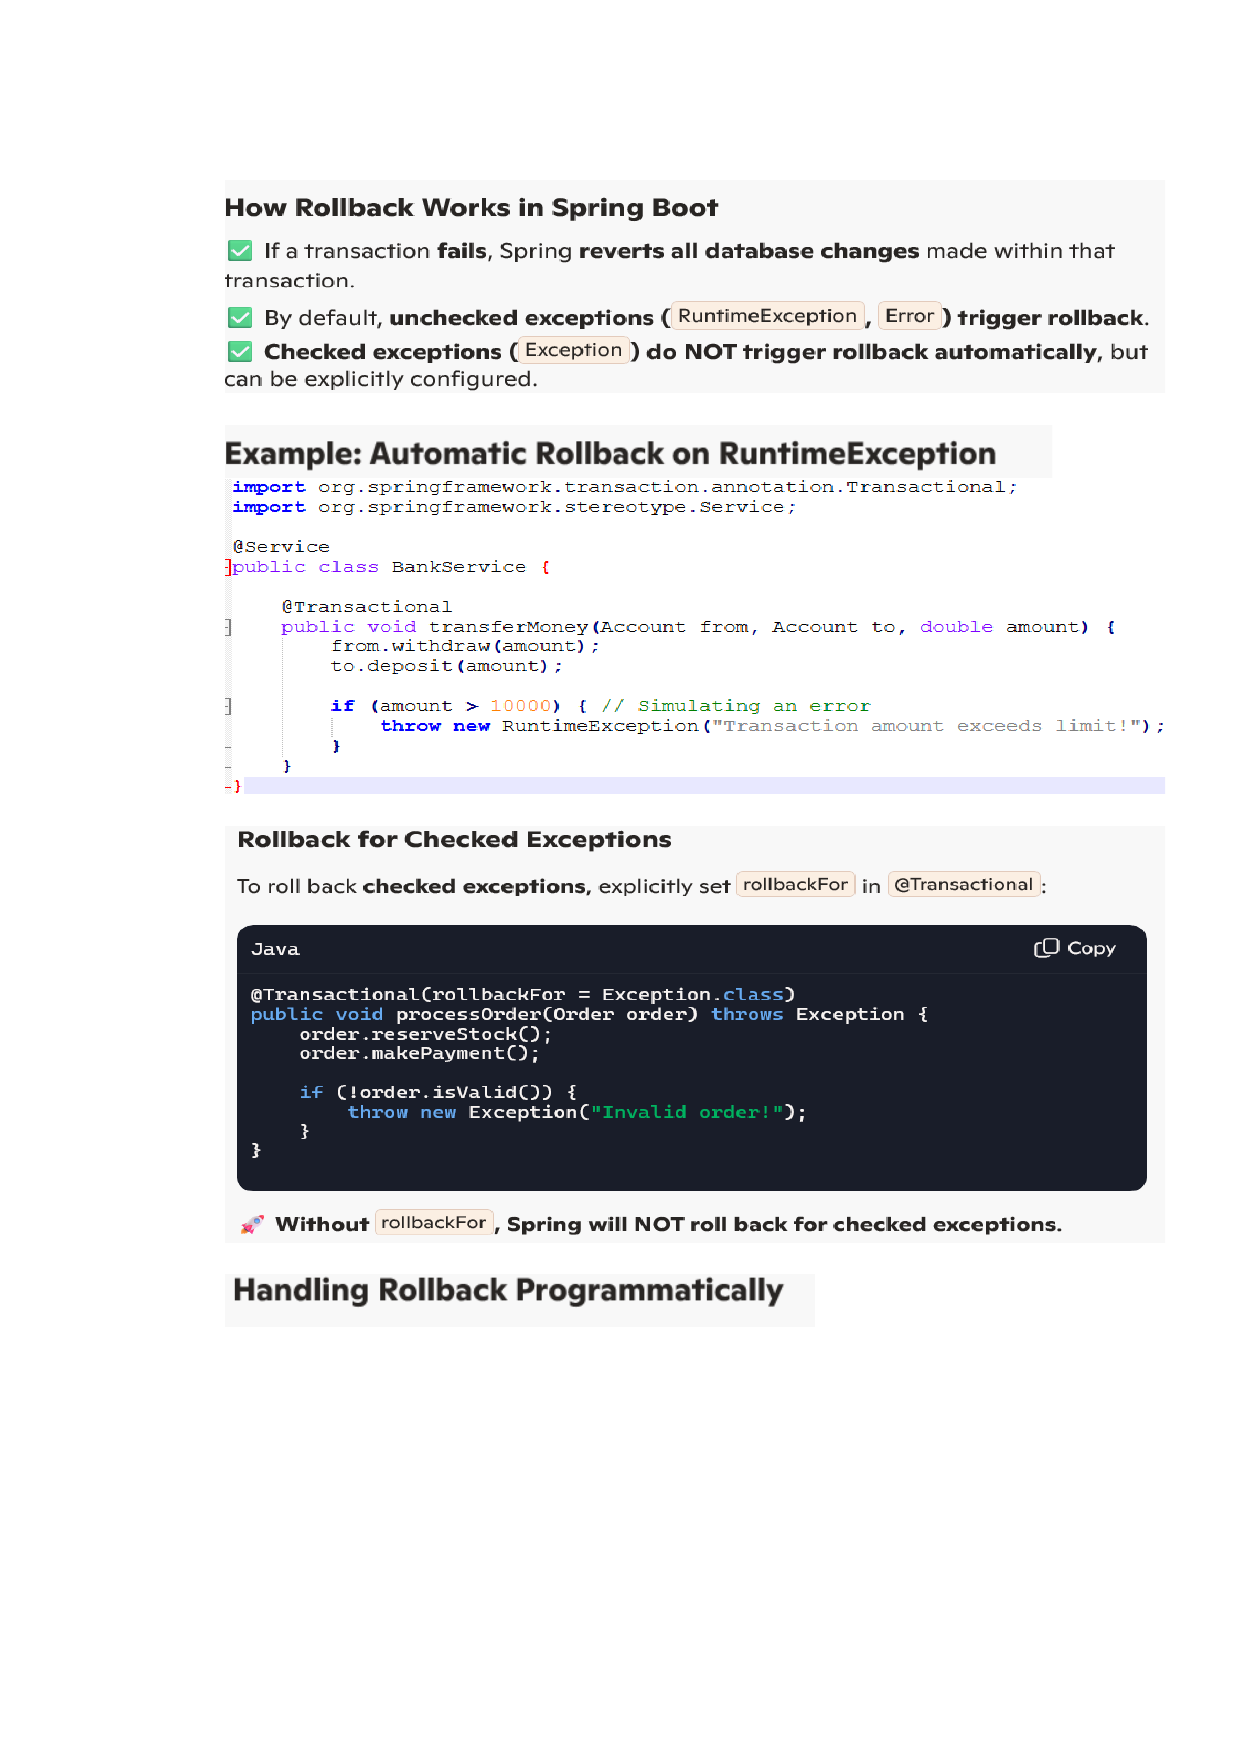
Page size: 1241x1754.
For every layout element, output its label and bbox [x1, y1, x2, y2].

picture [225, 826, 1166, 1243]
picture [225, 479, 1166, 794]
picture [225, 180, 1166, 393]
picture [225, 425, 1053, 478]
picture [225, 1274, 815, 1327]
